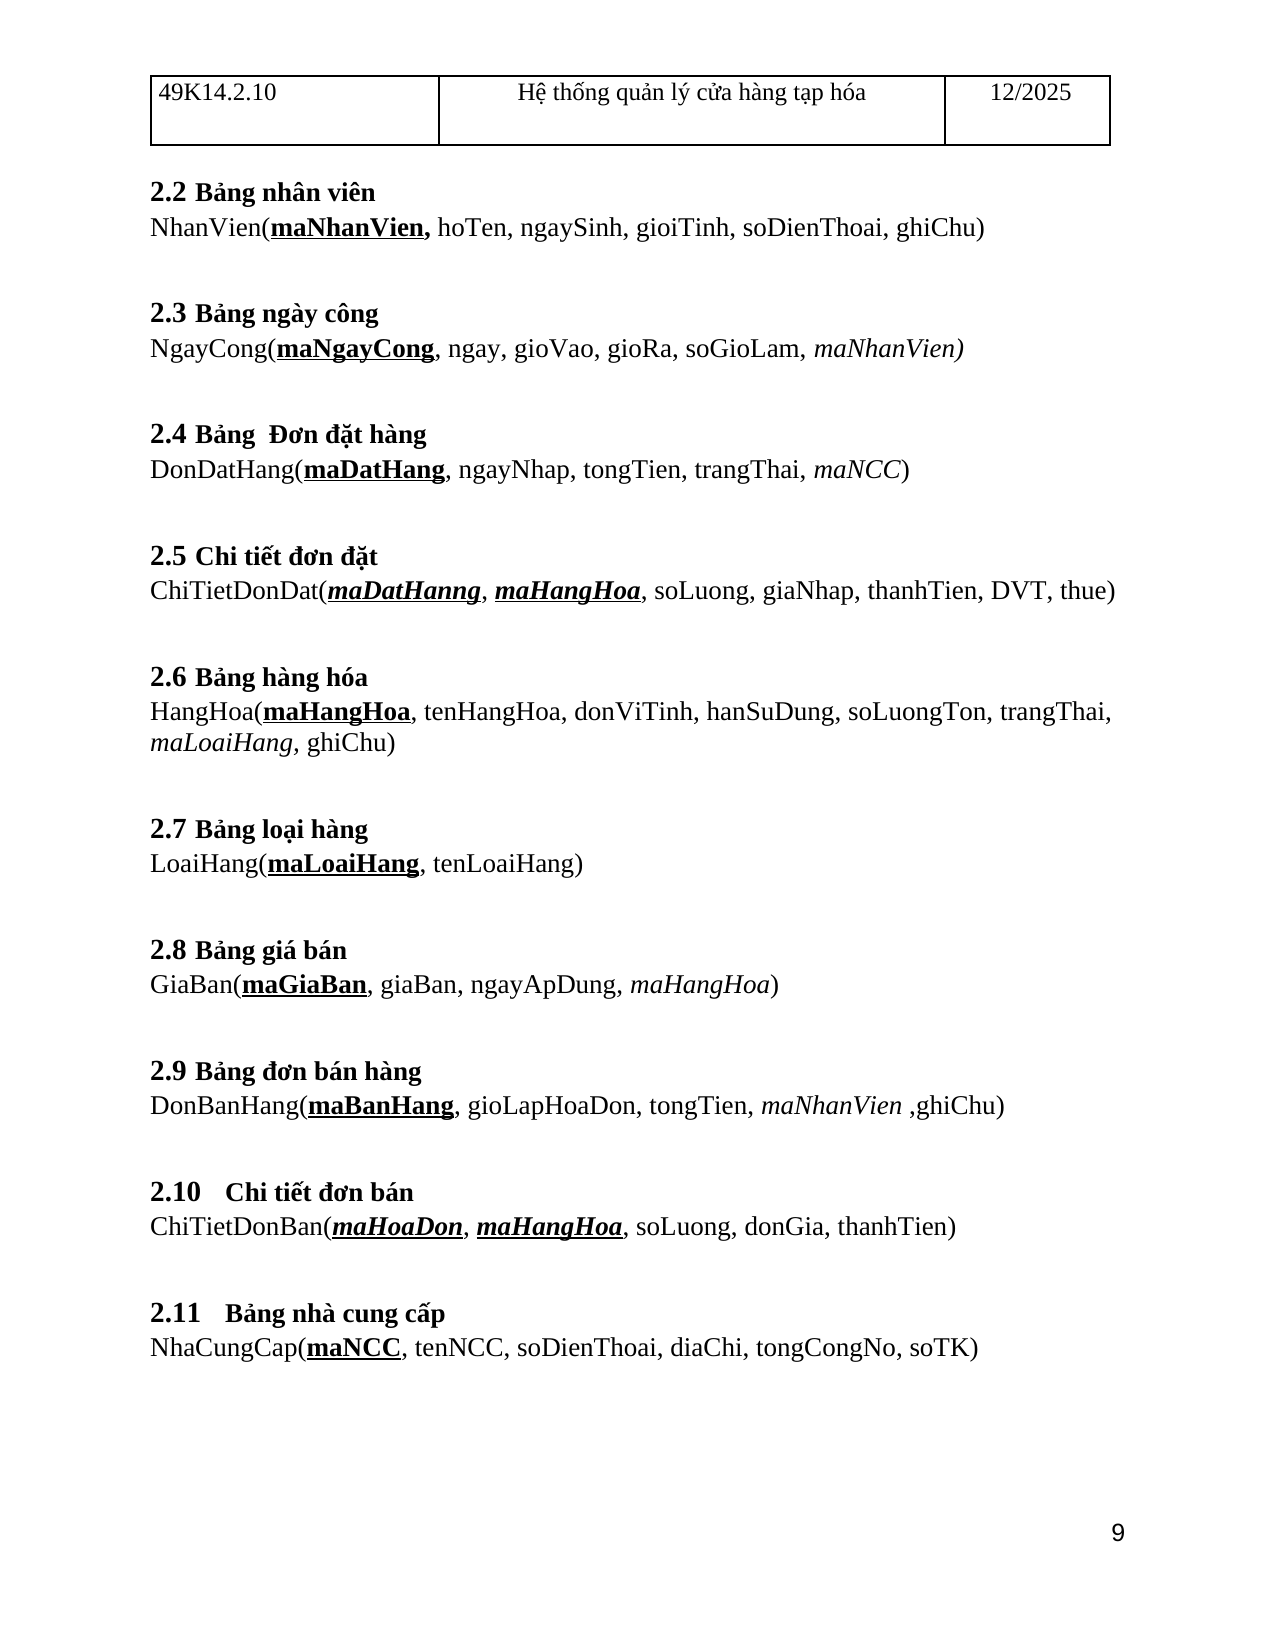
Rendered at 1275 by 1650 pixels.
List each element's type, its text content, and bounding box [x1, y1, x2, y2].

subtitle Bảng hàng hóa [150, 659, 1125, 692]
subtitle Bảng loại hàng [150, 811, 1125, 844]
text GiaBan(maGiaBan, giaBan, ngayApDung, maHangHoa) [150, 968, 1125, 999]
subtitle Bảng Đơn đặt hàng [150, 417, 1125, 450]
text ChiTietDonBan(maHoaDon, maHangHoa, soLuong, donGia, thanhTien) [150, 1210, 1125, 1241]
subtitle Bảng nhà cung cấp [150, 1295, 1125, 1329]
subtitle Bảng giá bán [150, 932, 1125, 966]
subtitle Bảng ngày công [150, 296, 1125, 329]
subtitle Bảng nhân viên [150, 174, 1125, 208]
text DonDatHang(maDatHang, ngayNhap, tongTien, trangThai, maNCC) [150, 453, 1125, 484]
text LoaiHang(maLoaiHang, tenLoaiHang) [150, 847, 1125, 878]
text NgayCong(maNgayCong, ngay, gioVao, gioRa, soGioLam, maNhanVien) [150, 332, 1125, 363]
text NhaCungCap(maNCC, tenNCC, soDienThoai, diaChi, tongCongNo, soTK) [150, 1331, 1125, 1362]
text NhanVien(maNhanVien, hoTen, ngaySinh, gioiTinh, soDienThoai, ghiChu) [150, 211, 1125, 242]
subtitle Chi tiết đơn bán [150, 1174, 1125, 1208]
text HangHoa(maHangHoa, tenHangHoa, donViTinh, hanSuDung, soLuongTon, trangThai, maLoaiHang, ghiChu) [150, 695, 1125, 757]
text DonBanHang(maBanHang, gioLapHoaDon, tongTien, maNhanVien ,ghiChu) [150, 1089, 1125, 1120]
subtitle Chi tiết đơn đặt [150, 538, 1125, 571]
subtitle Bảng đơn bán hàng [150, 1053, 1125, 1087]
text ChiTietDonDat(maDatHanng, maHangHoa, soLuong, giaNhap, thanhTien, DVT, thue) [150, 574, 1125, 605]
